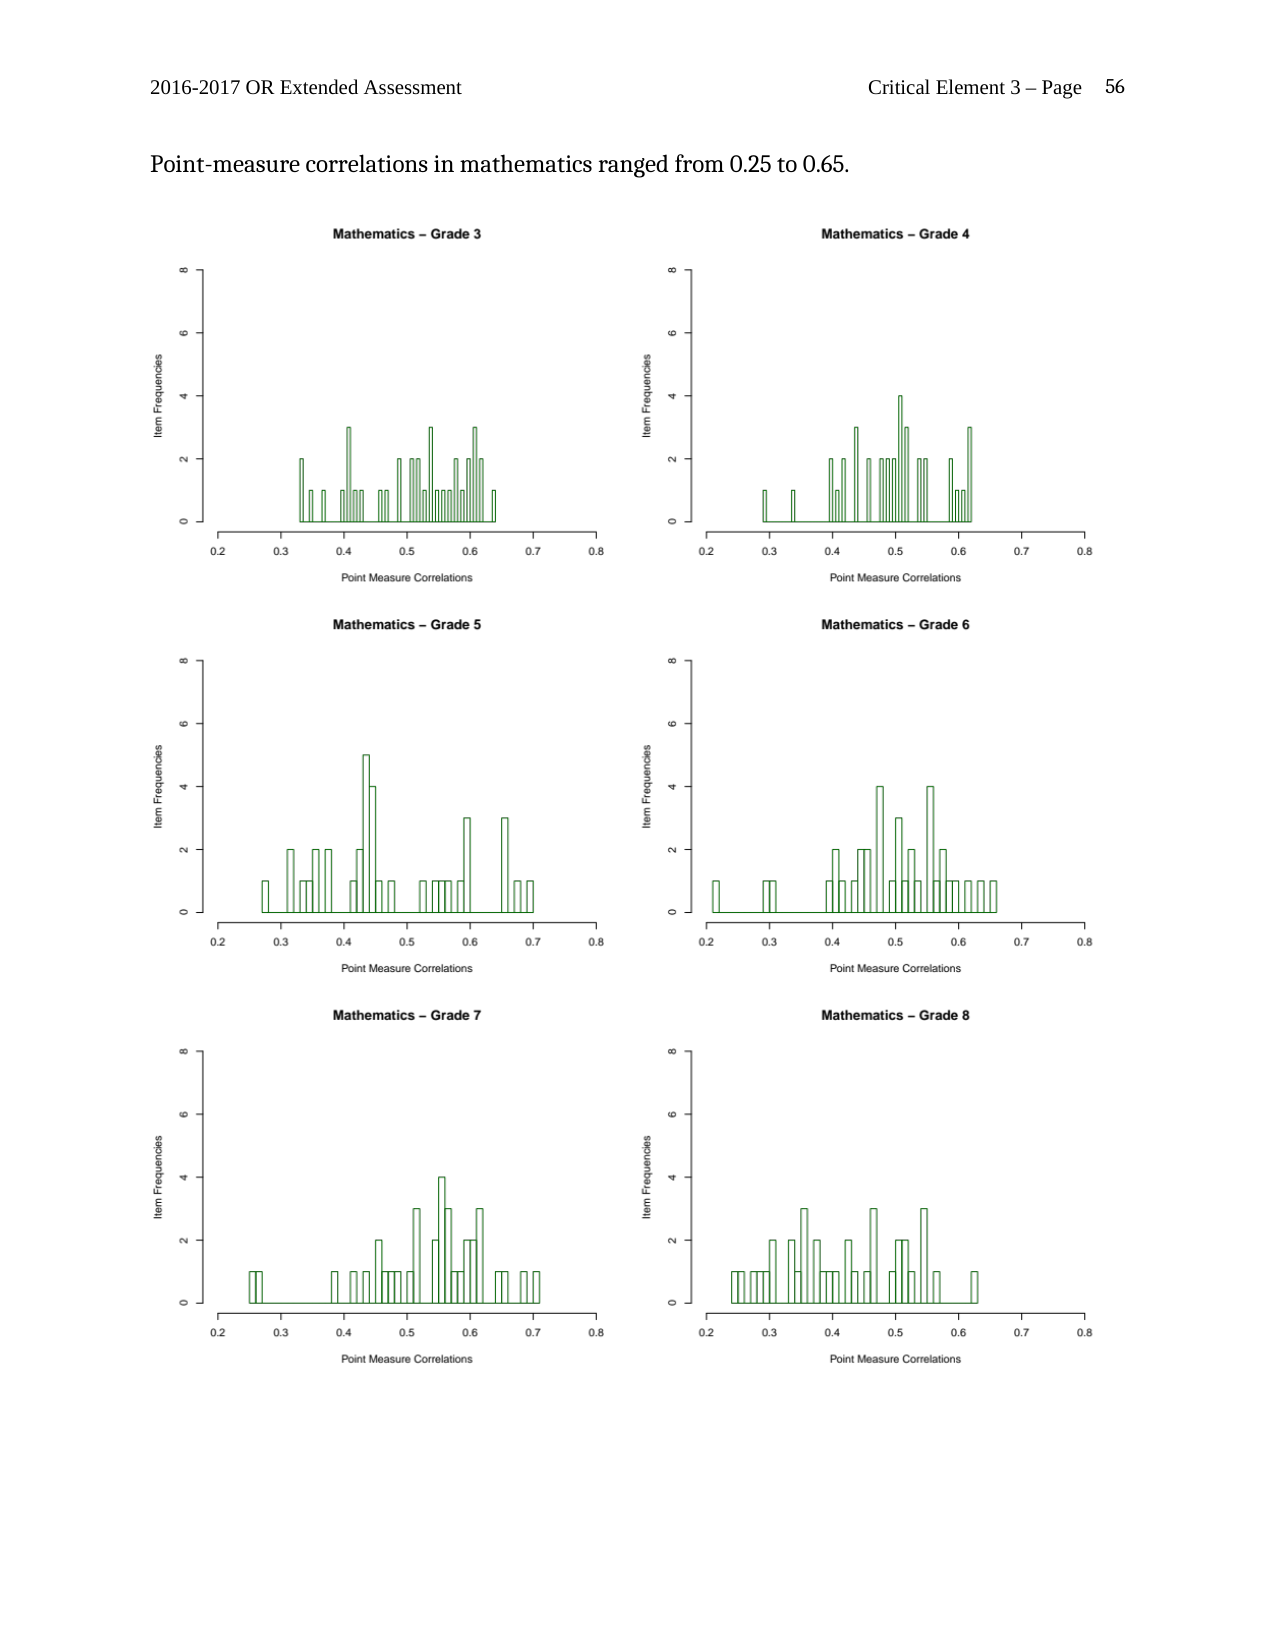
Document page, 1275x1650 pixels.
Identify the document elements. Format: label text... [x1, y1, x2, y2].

text Point-measure correlations in mathematics ranged from 0.25 to 0.65. [150, 150, 1125, 179]
